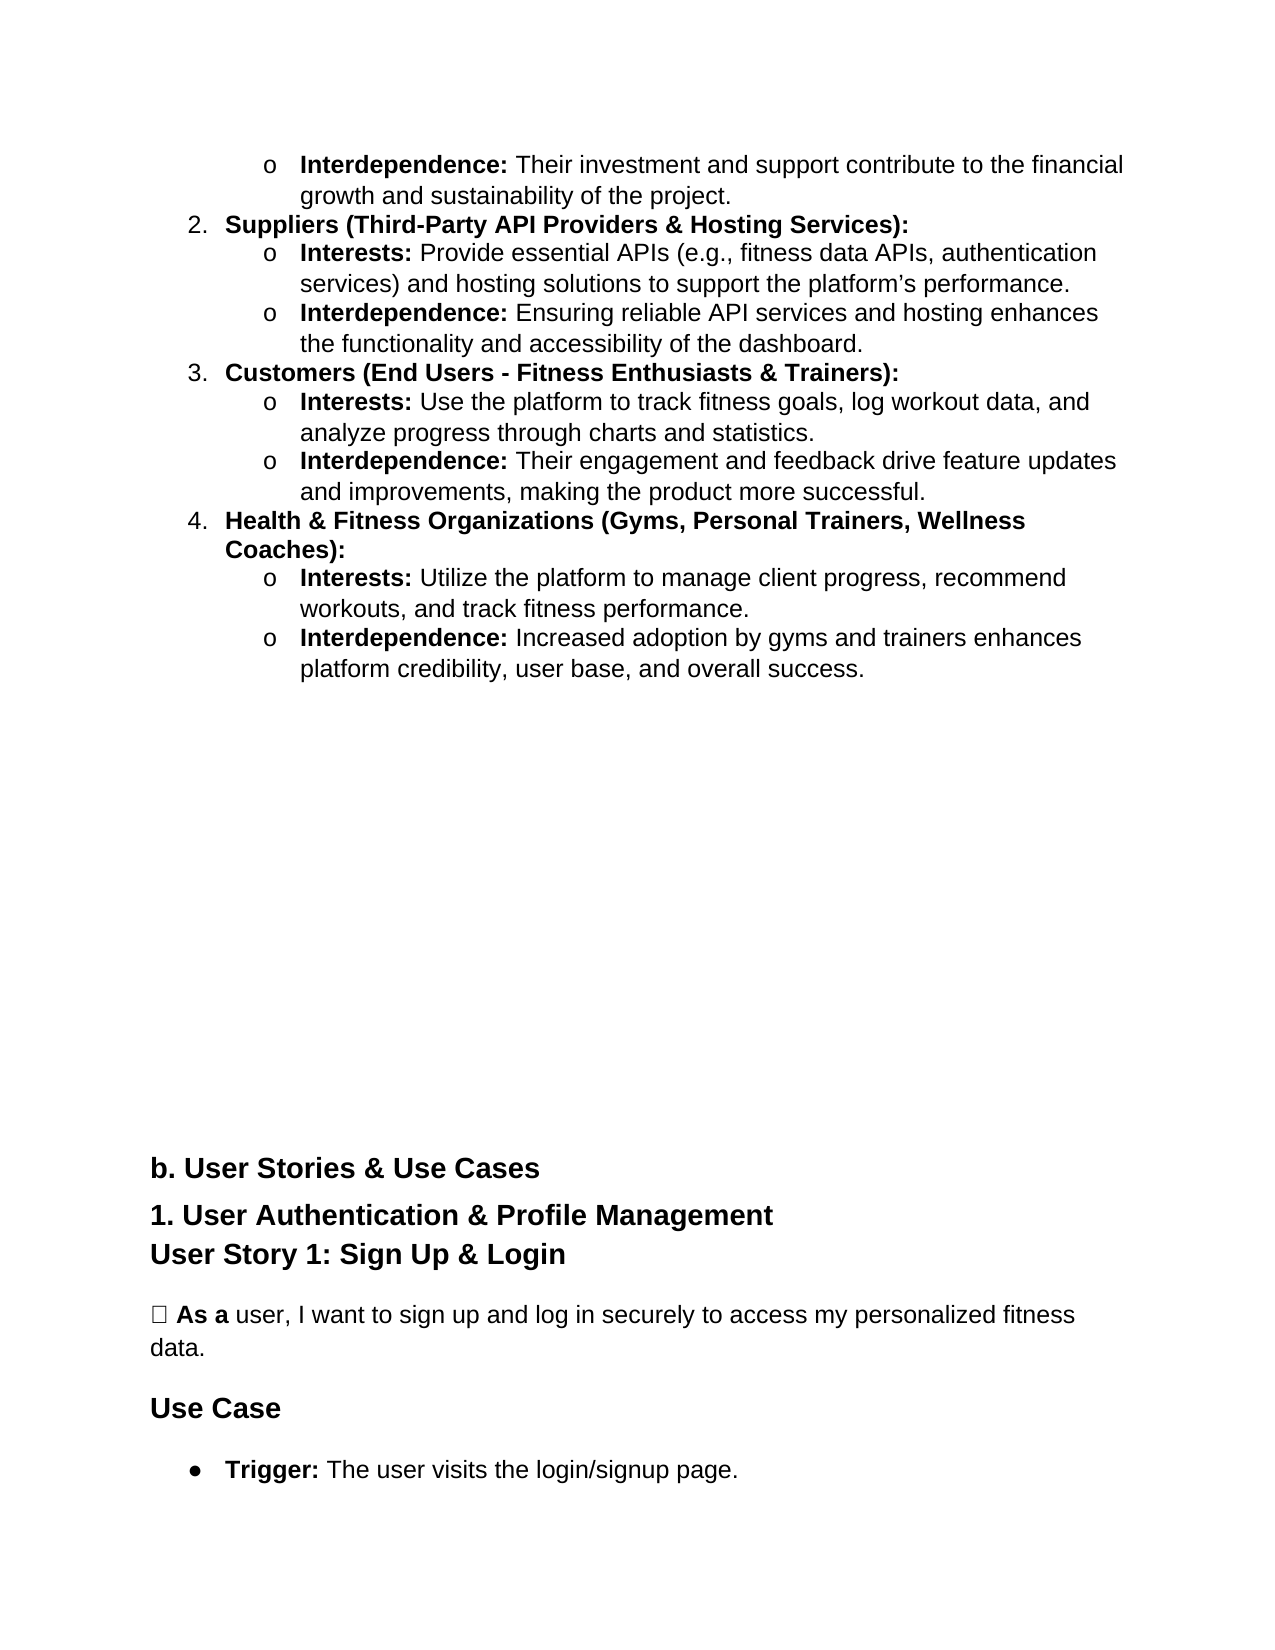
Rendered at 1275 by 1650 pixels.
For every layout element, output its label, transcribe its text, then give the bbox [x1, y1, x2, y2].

list Interdependence: Ensuring reliable API services and hosting enhances the functionality and accessibility of the dashboard. [262, 298, 1125, 358]
list Interests: Use the platform to track fitness goals, log workout data, and analyze progress through charts and statistics. [262, 387, 1125, 446]
list Interdependence: Their engagement and feedback drive feature updates and improvements, making the product more successful. [262, 446, 1125, 506]
list Health & Fitness Organizations (Gyms, Personal Trainers, Wellness Coaches): [187, 506, 1125, 563]
list Trigger: The user visits the login/signup page. [187, 1455, 1125, 1483]
list Interdependence: Their investment and support contribute to the financial growth and sustainability of the project. [262, 150, 1125, 210]
list Suppliers (Third-Party API Providers & Hosting Services): [187, 210, 1125, 238]
text 1. User Authentication & Profile Management [150, 1198, 1125, 1232]
list Customers (End Users - Fitness Enthusiasts & Trainers): [187, 358, 1125, 387]
list Interests: Utilize the platform to manage client progress, recommend workouts, and track fitness performance. [262, 563, 1125, 623]
text User Story 1: Sign Up & Login [150, 1237, 1125, 1270]
list Interdependence: Increased adoption by gyms and trainers enhances platform credibility, user base, and overall success. [262, 623, 1125, 683]
text Use Case [150, 1391, 1125, 1425]
subtitle b. User Stories & Use Cases [150, 1151, 1125, 1185]
list Interests: Provide essential APIs (e.g., fitness data APIs, authentication services) and hosting solutions to support the platform’s performance. [262, 238, 1125, 298]
text 📌 As a user, I want to sign up and log in securely to access my personalized fitness data. [150, 1300, 1125, 1362]
